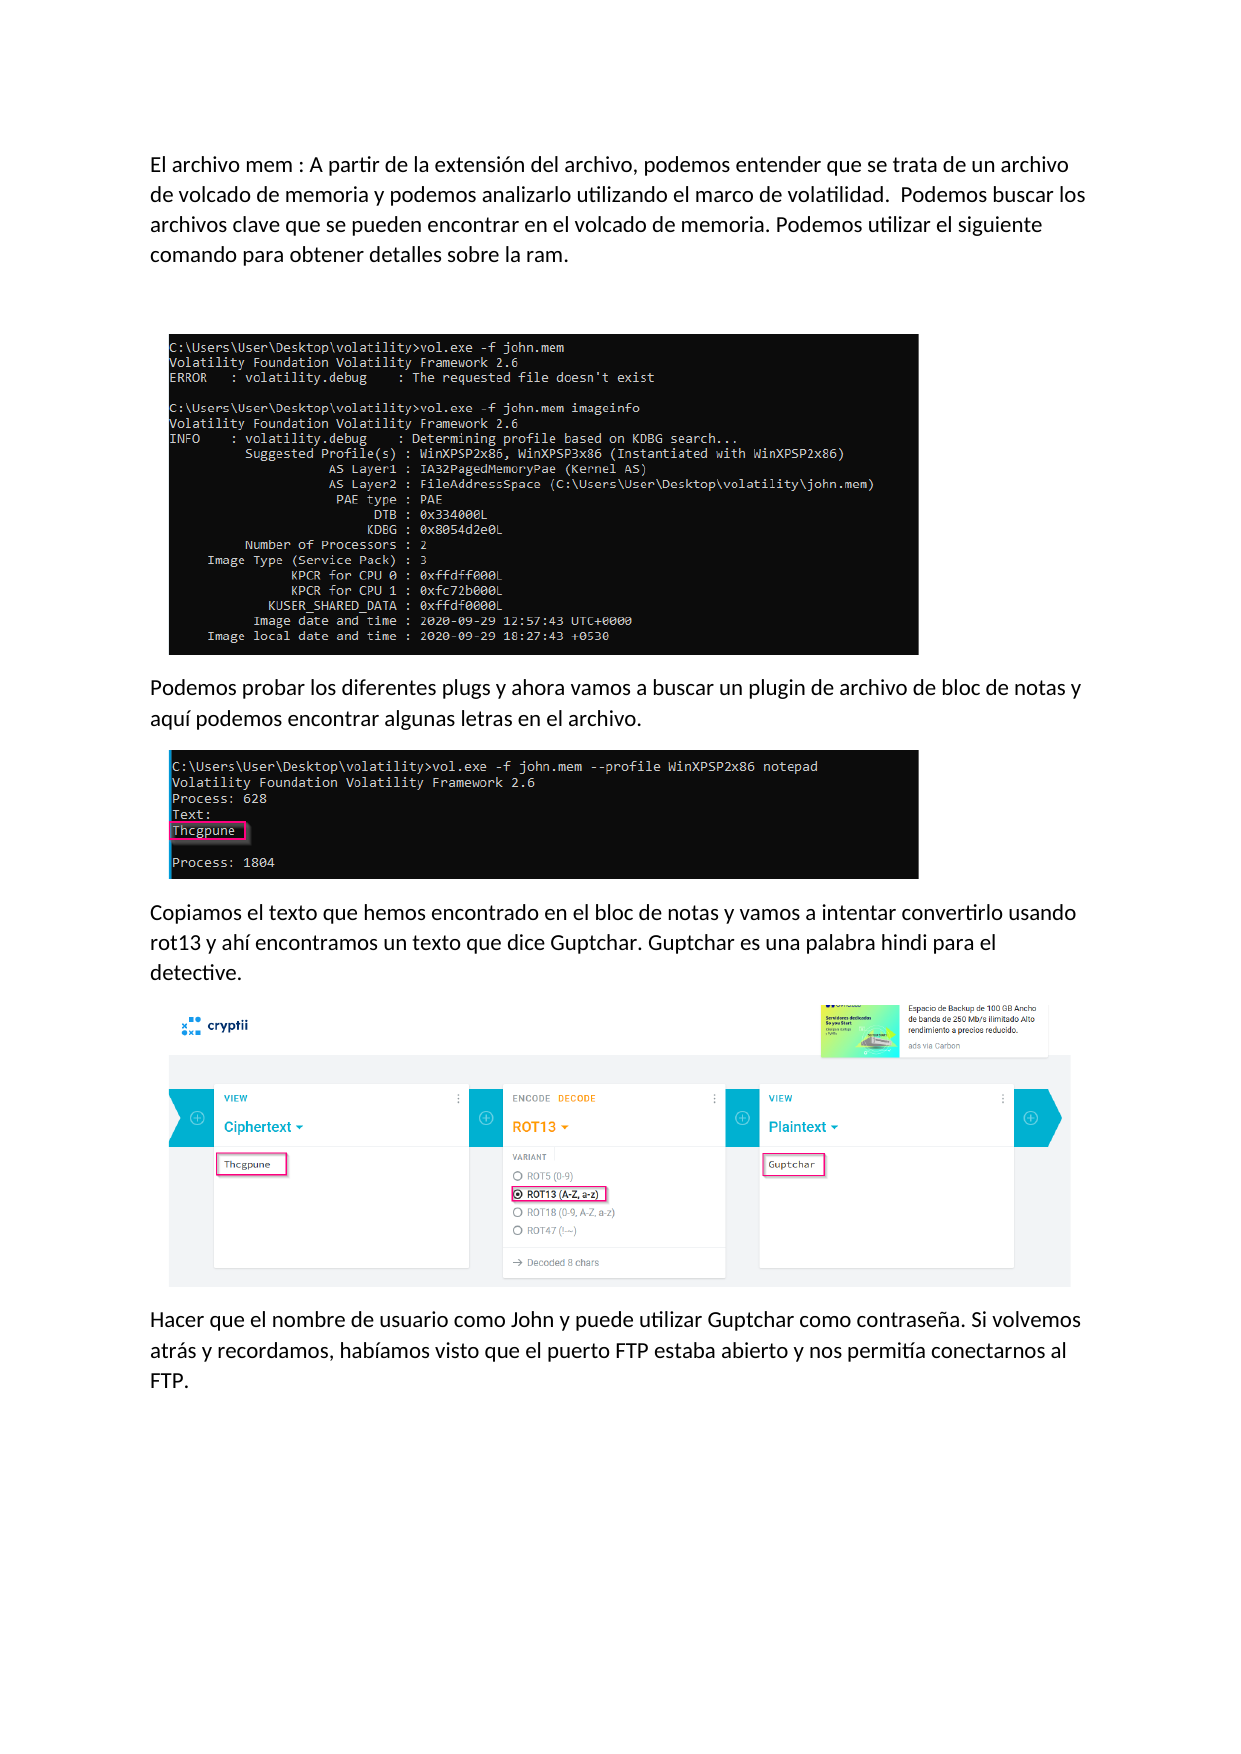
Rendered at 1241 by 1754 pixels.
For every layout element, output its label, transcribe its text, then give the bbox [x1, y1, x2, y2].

text Hacer que el nombre de usuario como John y puede utilizar Guptchar como contraseña. Si volvemos atrás y recordamos, habíamos visto que el puerto FTP estaba abierto y nos permitía conectarnos al FTP. [150, 1306, 1090, 1394]
text Podemos probar los diferentes plugs y ahora vamos a buscar un plugin de archivo de bloc de notas y aquí podemos encontrar algunas letras en el archivo. [150, 673, 1090, 732]
text Copiamos el texto que hemos encontrado en el bloc de notas y vamos a intentar convertirlo usando rot13 y ahí encontramos un texto que dice Guptchar. Guptchar es una palabra hindi para el detective. [150, 898, 1090, 986]
text El archivo mem : A partir de la extensión del archivo, podemos entender que se trata de un archivo de volcado de memoria y podemos analizarlo utilizando el marco de volatilidad. Podemos buscar los archivos clave que se pueden encontrar en el volcado de memoria. Podemos utilizar el siguiente comando para obtener detalles sobre la ram. [150, 150, 1090, 269]
